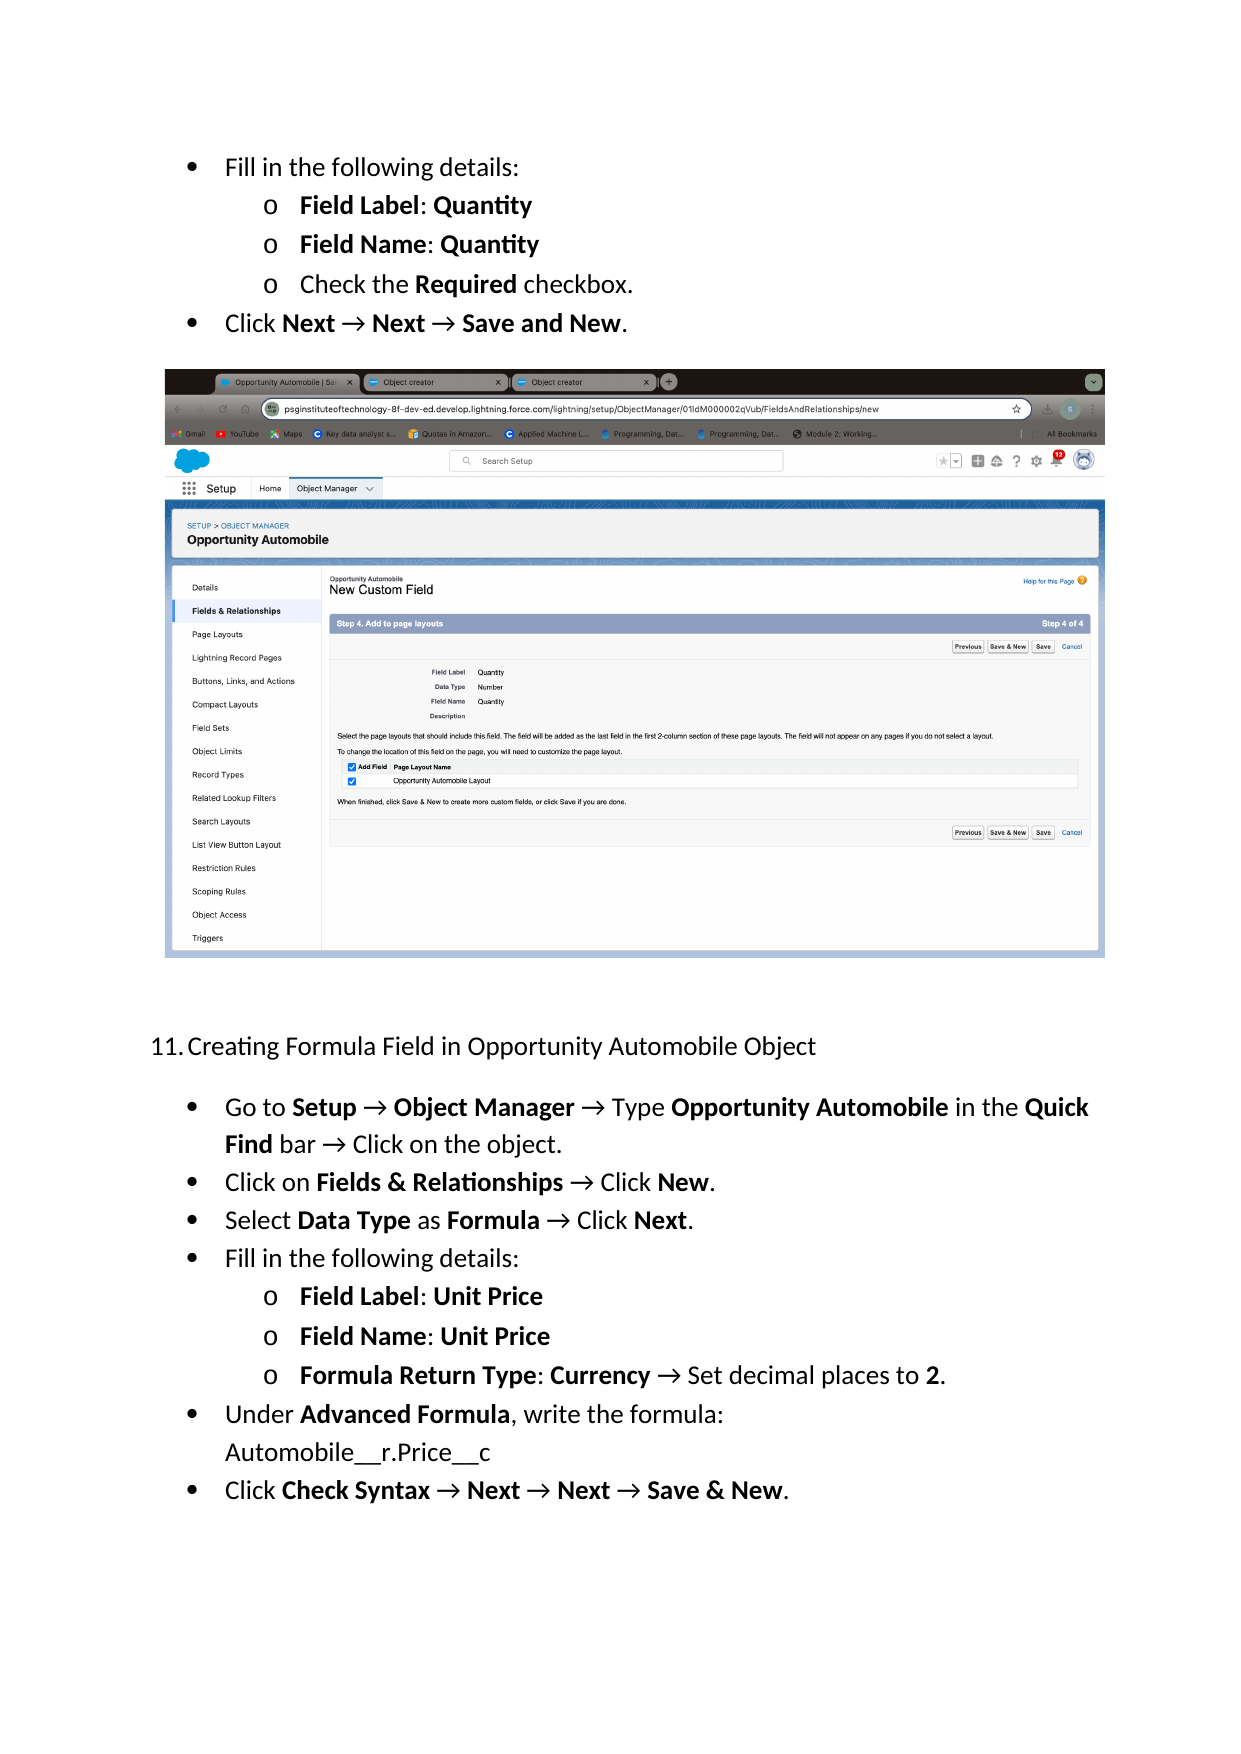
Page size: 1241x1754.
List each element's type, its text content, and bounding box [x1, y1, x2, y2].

list Click Check Syntax → Next → Next → Save & New. [187, 1473, 1090, 1507]
picture [164, 369, 1105, 958]
list Click Next → Next → Save and New. [187, 306, 1090, 339]
list Field Name: Quantity [262, 227, 1090, 262]
list Check the Required checkbox. [262, 267, 1090, 301]
list Formula Return Type: Currency → Set decimal places to 2. [262, 1358, 1090, 1393]
list Click on Fields & Relationships → Click New. [187, 1166, 1090, 1198]
list Go to Setup → Object Manager → Type Opportunity Automobile in the Quick Find bar → Click on the object. [187, 1090, 1090, 1161]
list Field Label: Quantity [262, 188, 1090, 222]
list Field Name: Unit Price [262, 1319, 1090, 1353]
list Select Data Type as Formula → Click Next. [187, 1203, 1090, 1236]
list Creating Formula Field in Opportunity Automobile Object [150, 1029, 1090, 1062]
list Field Label: Unit Price [262, 1279, 1090, 1314]
list Under Advanced Formula, write the formula: Automobile__r.Price__c [187, 1398, 1090, 1469]
list Fill in the following details: [187, 1241, 1090, 1274]
list Fill in the following details: [187, 150, 1090, 183]
